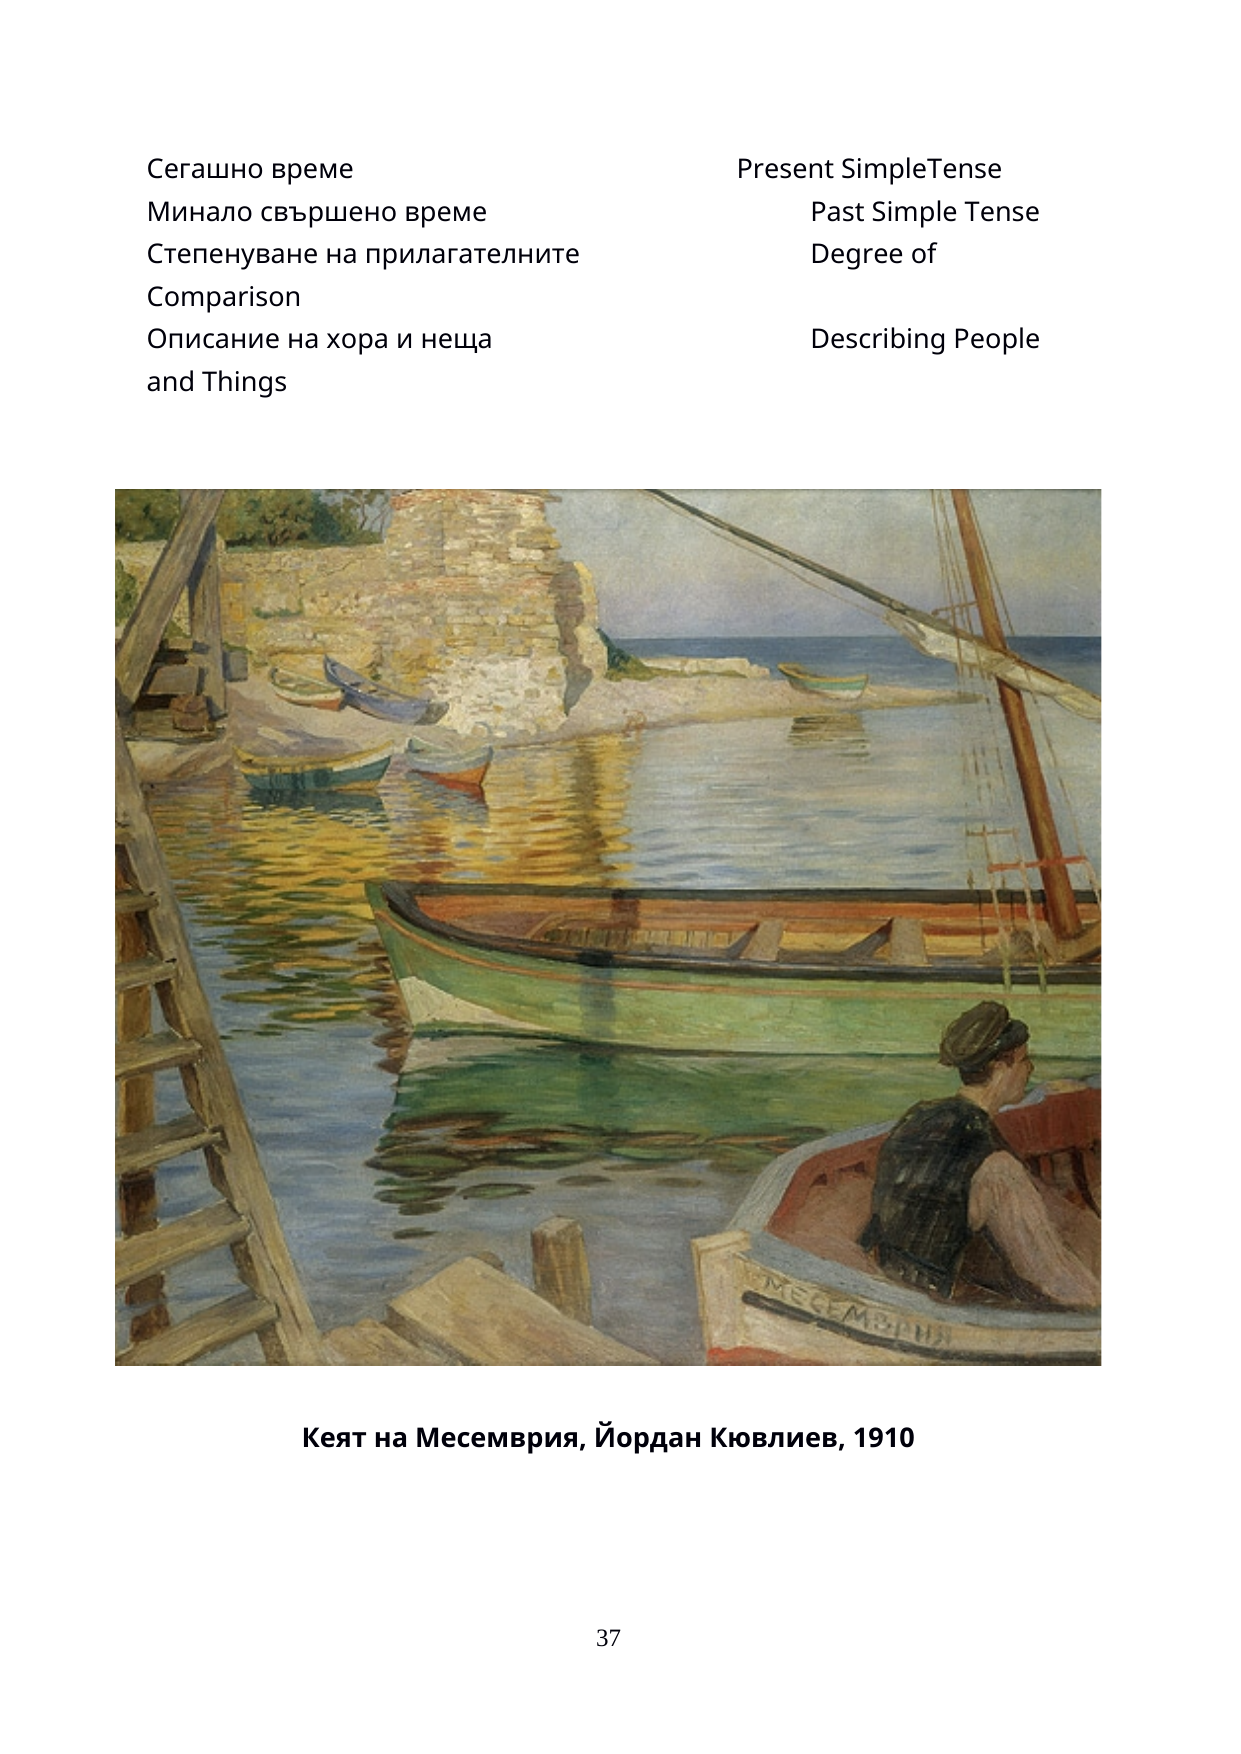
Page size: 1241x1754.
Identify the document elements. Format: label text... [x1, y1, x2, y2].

text Степенуване на прилагателните Degree of Comparison [146, 235, 1070, 314]
text Минало свършено време Past Simple Tense [146, 192, 1070, 229]
text Кеят на Месемврия, Йордан Кювлиев, 1910 [146, 1419, 1070, 1456]
text Сегашно време Present SimpleTense [146, 150, 1070, 187]
picture [115, 489, 1102, 1366]
text Описание на хора и неща Describing People and Things [146, 319, 1070, 399]
